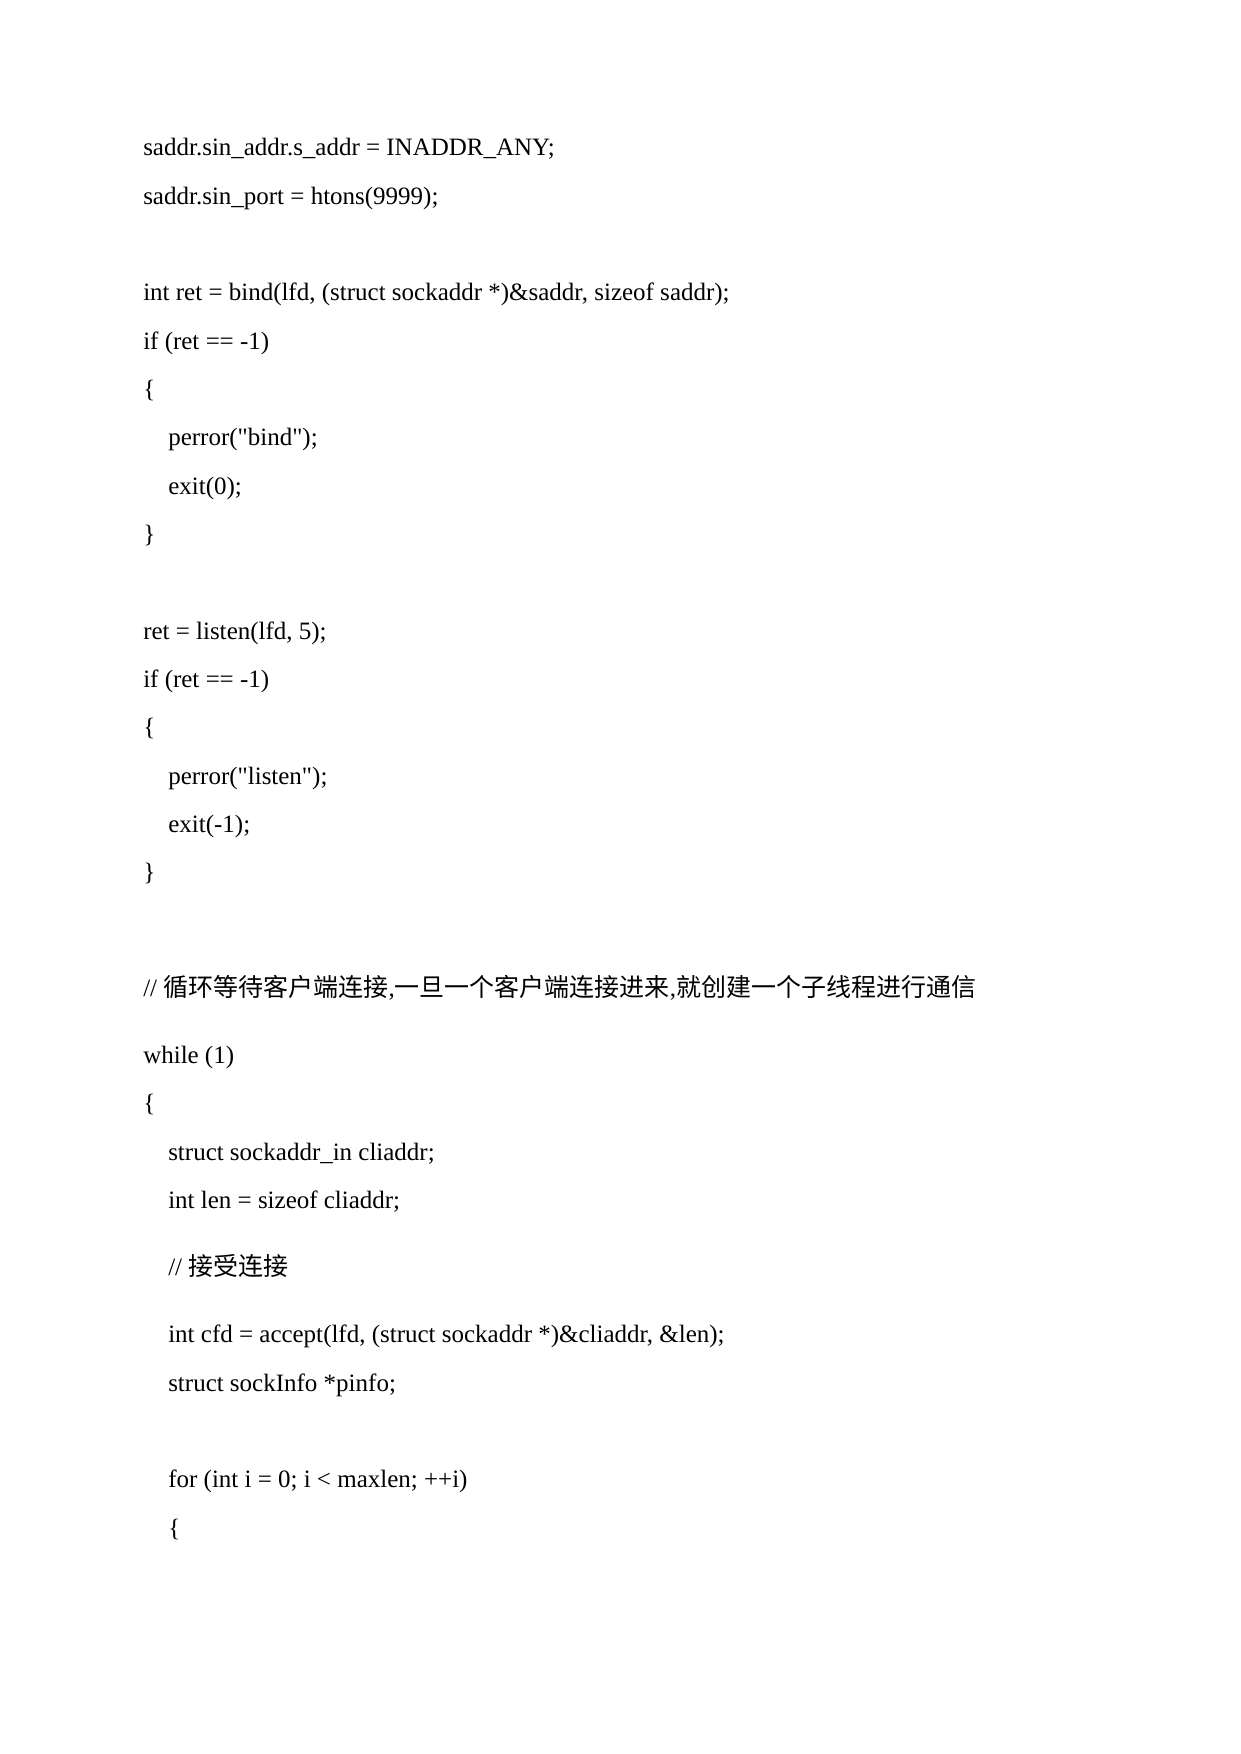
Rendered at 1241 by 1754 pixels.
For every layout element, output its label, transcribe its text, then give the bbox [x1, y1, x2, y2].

text exit(0); [118, 468, 1122, 502]
text { [118, 1086, 1122, 1120]
text // 接受连接 [118, 1231, 1122, 1299]
text for (int i = 0; i < maxlen; ++i) [118, 1462, 1122, 1496]
text } [118, 517, 1122, 551]
text struct sockInfo *pinfo; [118, 1365, 1122, 1399]
text int len = sizeof cliaddr; [118, 1183, 1122, 1217]
text perror("listen"); [118, 758, 1122, 792]
text saddr.sin_port = htons(9999); [118, 178, 1122, 212]
text if (ret == -1) [118, 323, 1122, 357]
text struct sockaddr_in cliaddr; [118, 1134, 1122, 1168]
text { [118, 1510, 1122, 1544]
text exit(-1); [118, 807, 1122, 841]
text int cfd = accept(lfd, (struct sockaddr *)&cliaddr, &len); [118, 1317, 1122, 1351]
text while (1) [118, 1038, 1122, 1072]
text ret = listen(lfd, 5); [118, 613, 1122, 647]
text perror("bind"); [118, 420, 1122, 454]
text { [118, 372, 1122, 406]
text { [118, 710, 1122, 744]
text int ret = bind(lfd, (struct sockaddr *)&saddr, sizeof saddr); [118, 275, 1122, 309]
text saddr.sin_addr.s_addr = INADDR_ANY; [118, 130, 1122, 164]
text // 循环等待客户端连接,一旦一个客户端连接进来,就创建一个子线程进行通信 [118, 952, 1122, 1019]
text if (ret == -1) [118, 662, 1122, 696]
text } [118, 855, 1122, 889]
